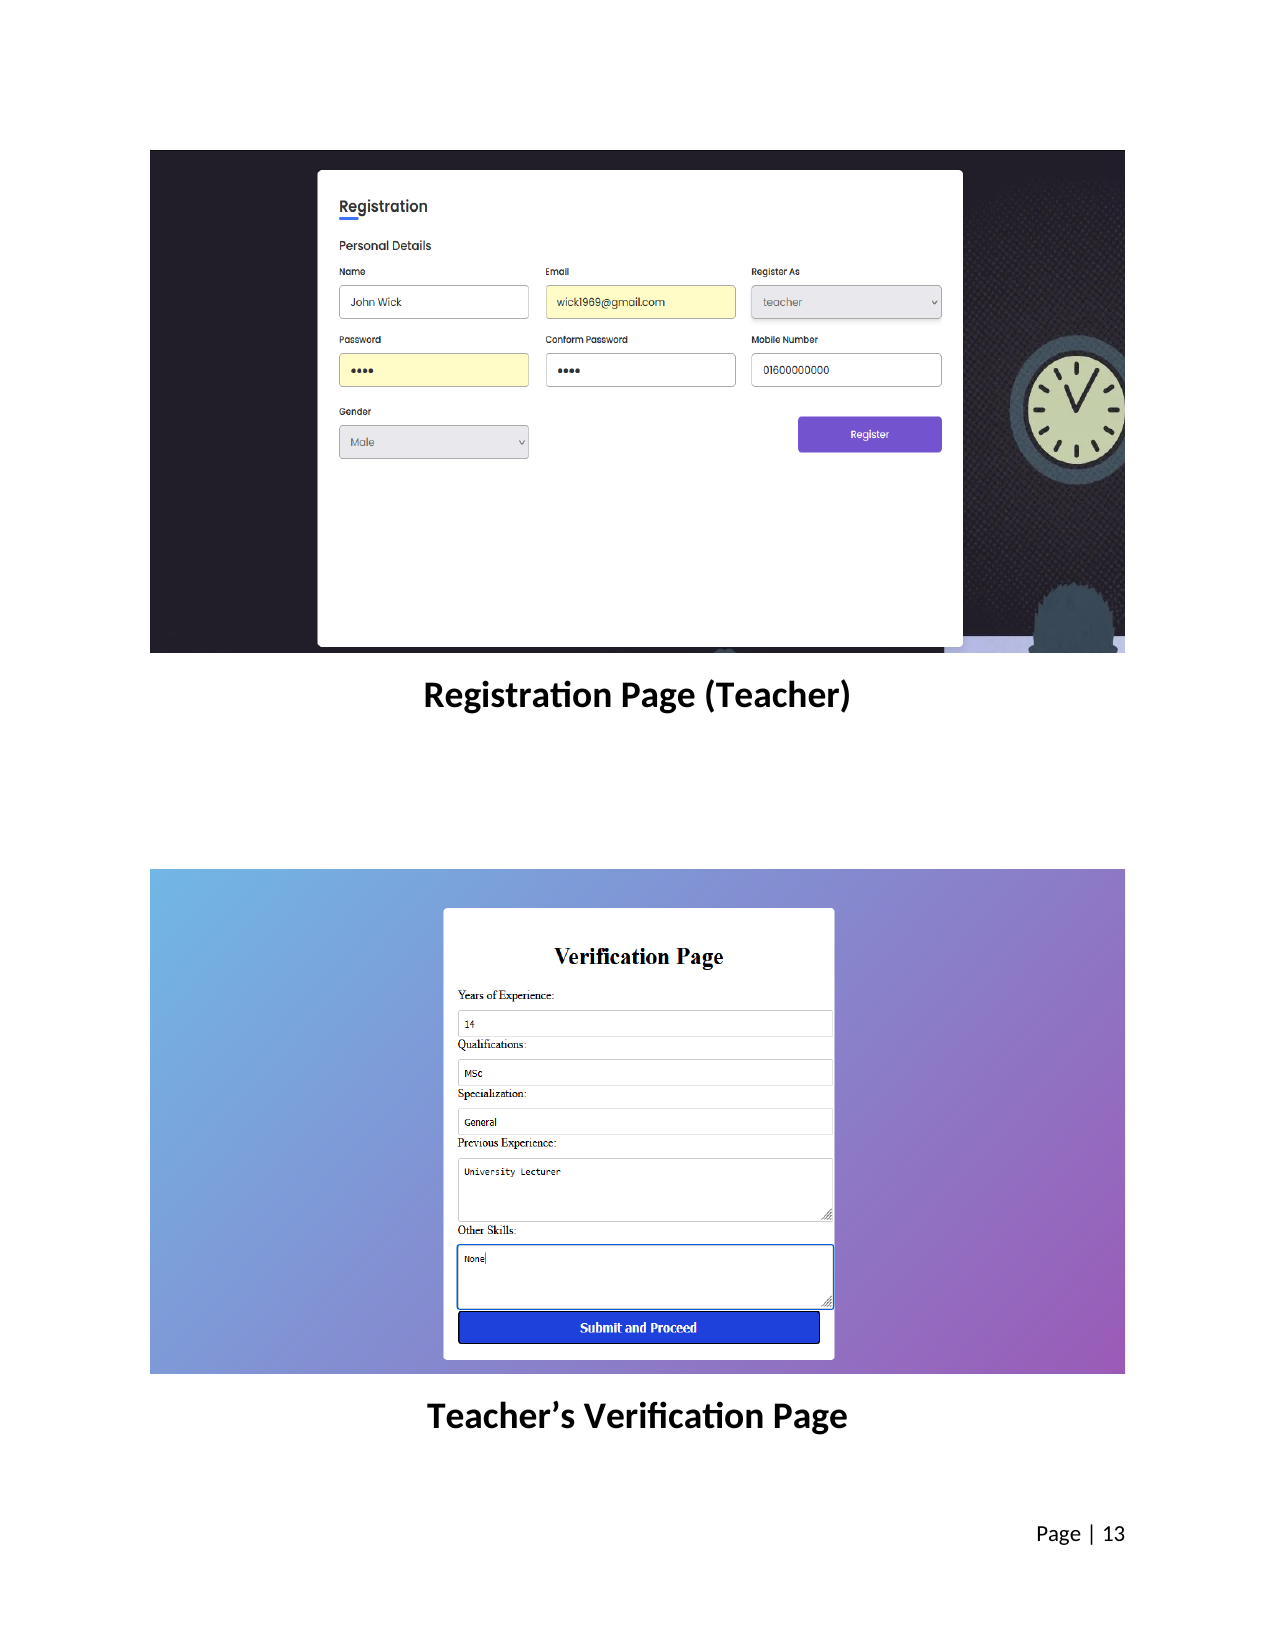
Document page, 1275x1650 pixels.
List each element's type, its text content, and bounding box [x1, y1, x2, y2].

picture [150, 869, 1125, 1374]
text Teacher’s Verification Page [150, 1392, 1125, 1438]
picture [150, 150, 1125, 653]
text Registration Page (Teacher) [150, 671, 1125, 717]
